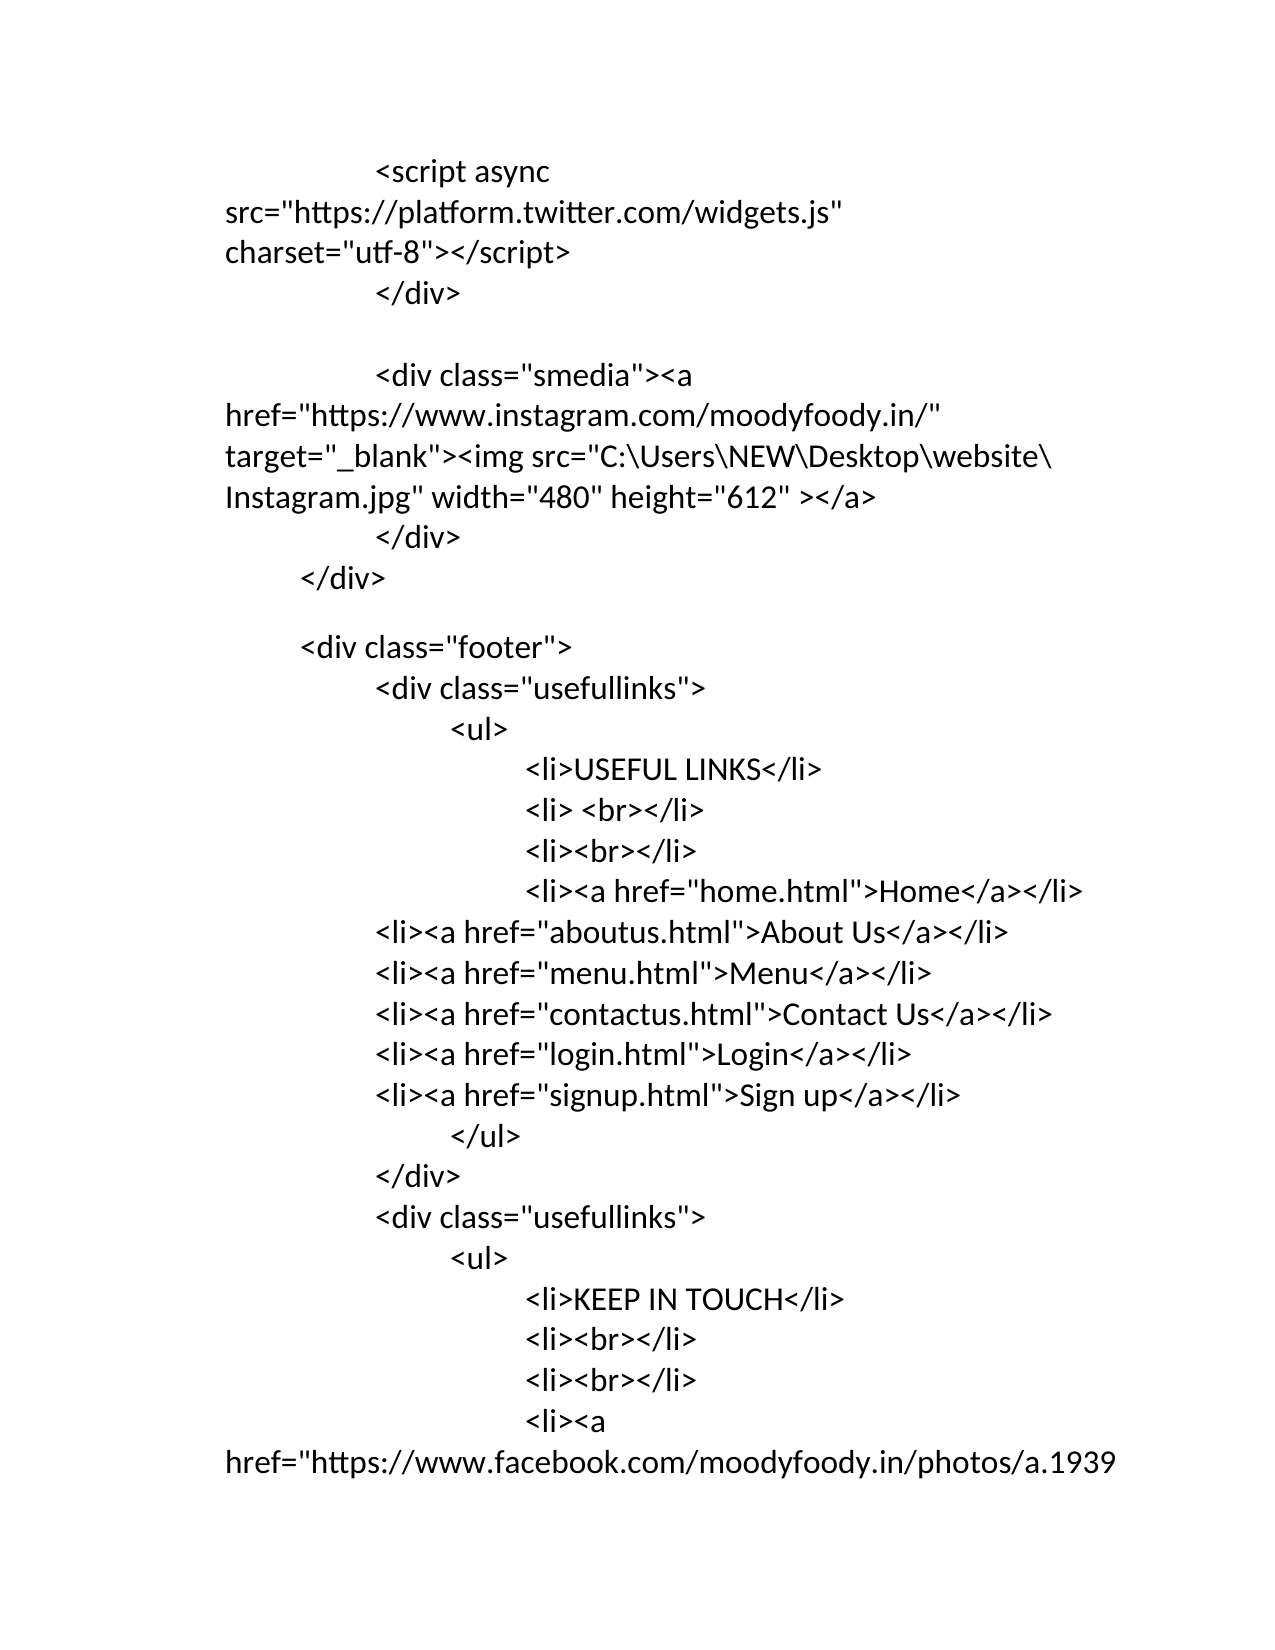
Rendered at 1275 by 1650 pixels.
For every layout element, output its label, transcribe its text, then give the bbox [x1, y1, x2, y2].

list </div> [225, 557, 1125, 598]
list <ul> [225, 1237, 1125, 1278]
list <li> <br></li> [225, 789, 1125, 830]
list <script async src="https://platform.twitter.com/widgets.js" charset="utf-8"></script> [225, 150, 1125, 272]
list <div class="smedia"><a href="https://www.instagram.com/moodyfoody.in/" target="_blank"><img src="C:\Users\NEW\Desktop\website\Instagram.jpg" width="480" height="612" ></a> [225, 354, 1125, 517]
list <li><a href="menu.html">Menu</a></li> [225, 952, 1125, 993]
list <li><a href="contactus.html">Contact Us</a></li> [225, 993, 1125, 1033]
list <li><br></li> [225, 1359, 1125, 1400]
list <li>KEEP IN TOUCH</li> [225, 1278, 1125, 1318]
list <li><a href="home.html">Home</a></li> [225, 870, 1125, 911]
list <ul> [225, 707, 1125, 748]
list <div class="usefullinks"> [225, 667, 1125, 707]
list <li><br></li> [225, 830, 1125, 870]
list <li><a href="signup.html">Sign up</a></li> [225, 1074, 1125, 1115]
list <li>USEFUL LINKS</li> [225, 748, 1125, 789]
list <li><a href="aboutus.html">About Us</a></li> [225, 911, 1125, 952]
list <li><a href="login.html">Login</a></li> [225, 1033, 1125, 1074]
list </div> [225, 272, 1125, 313]
list </div> [225, 1156, 1125, 1196]
list </ul> [225, 1115, 1125, 1156]
list <div class="footer"> [225, 626, 1125, 667]
list <div class="usefullinks"> [225, 1196, 1125, 1237]
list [225, 1400, 1125, 1481]
list <li><br></li> [225, 1318, 1125, 1359]
list </div> [225, 517, 1125, 557]
